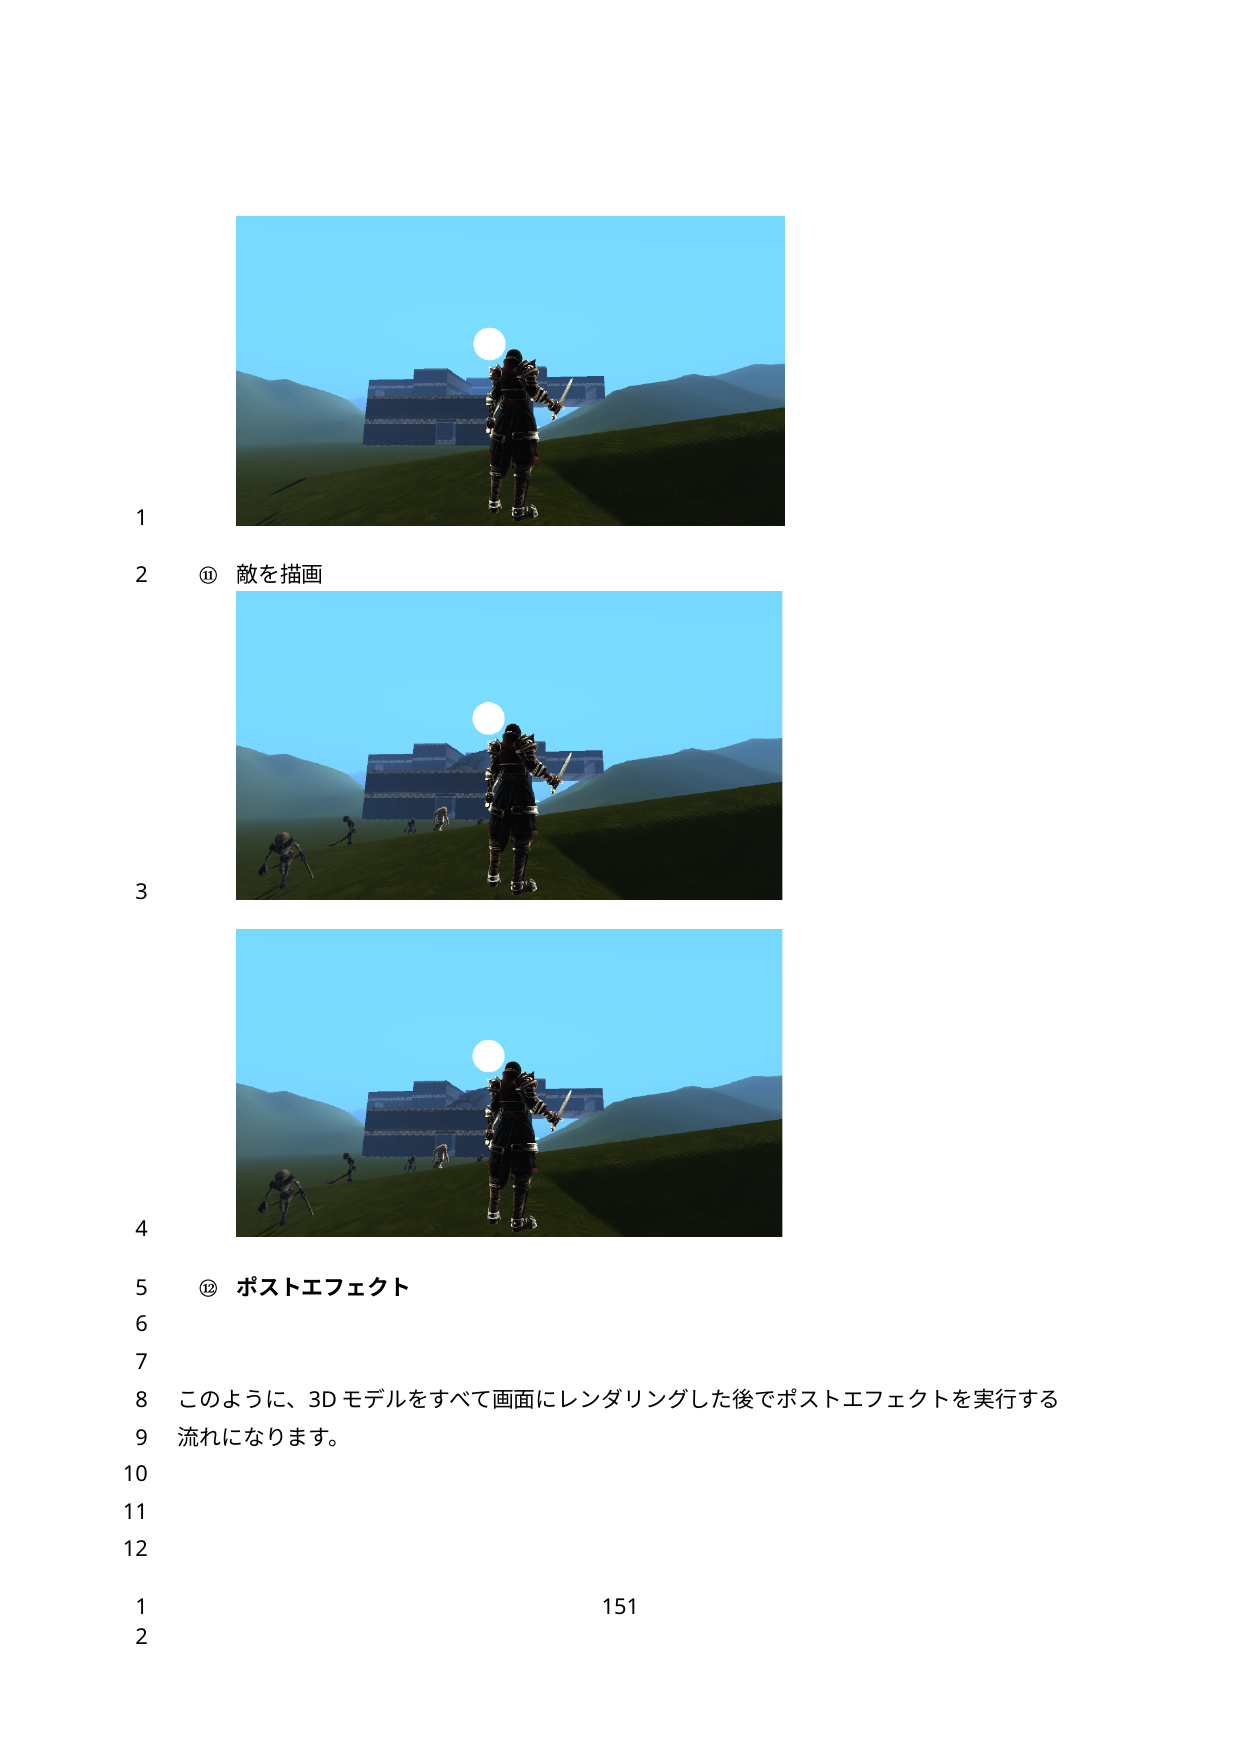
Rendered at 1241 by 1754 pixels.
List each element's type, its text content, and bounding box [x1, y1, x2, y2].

list 敵を描画 [198, 554, 1063, 592]
list ポストエフェクト [198, 1267, 1063, 1304]
text このように、3Dモデルをすべて画面にレンダリングした後でポストエフェクトを実行する流れになります。 [177, 1379, 1063, 1454]
picture [236, 929, 783, 1237]
picture [236, 591, 783, 900]
picture [236, 216, 785, 526]
